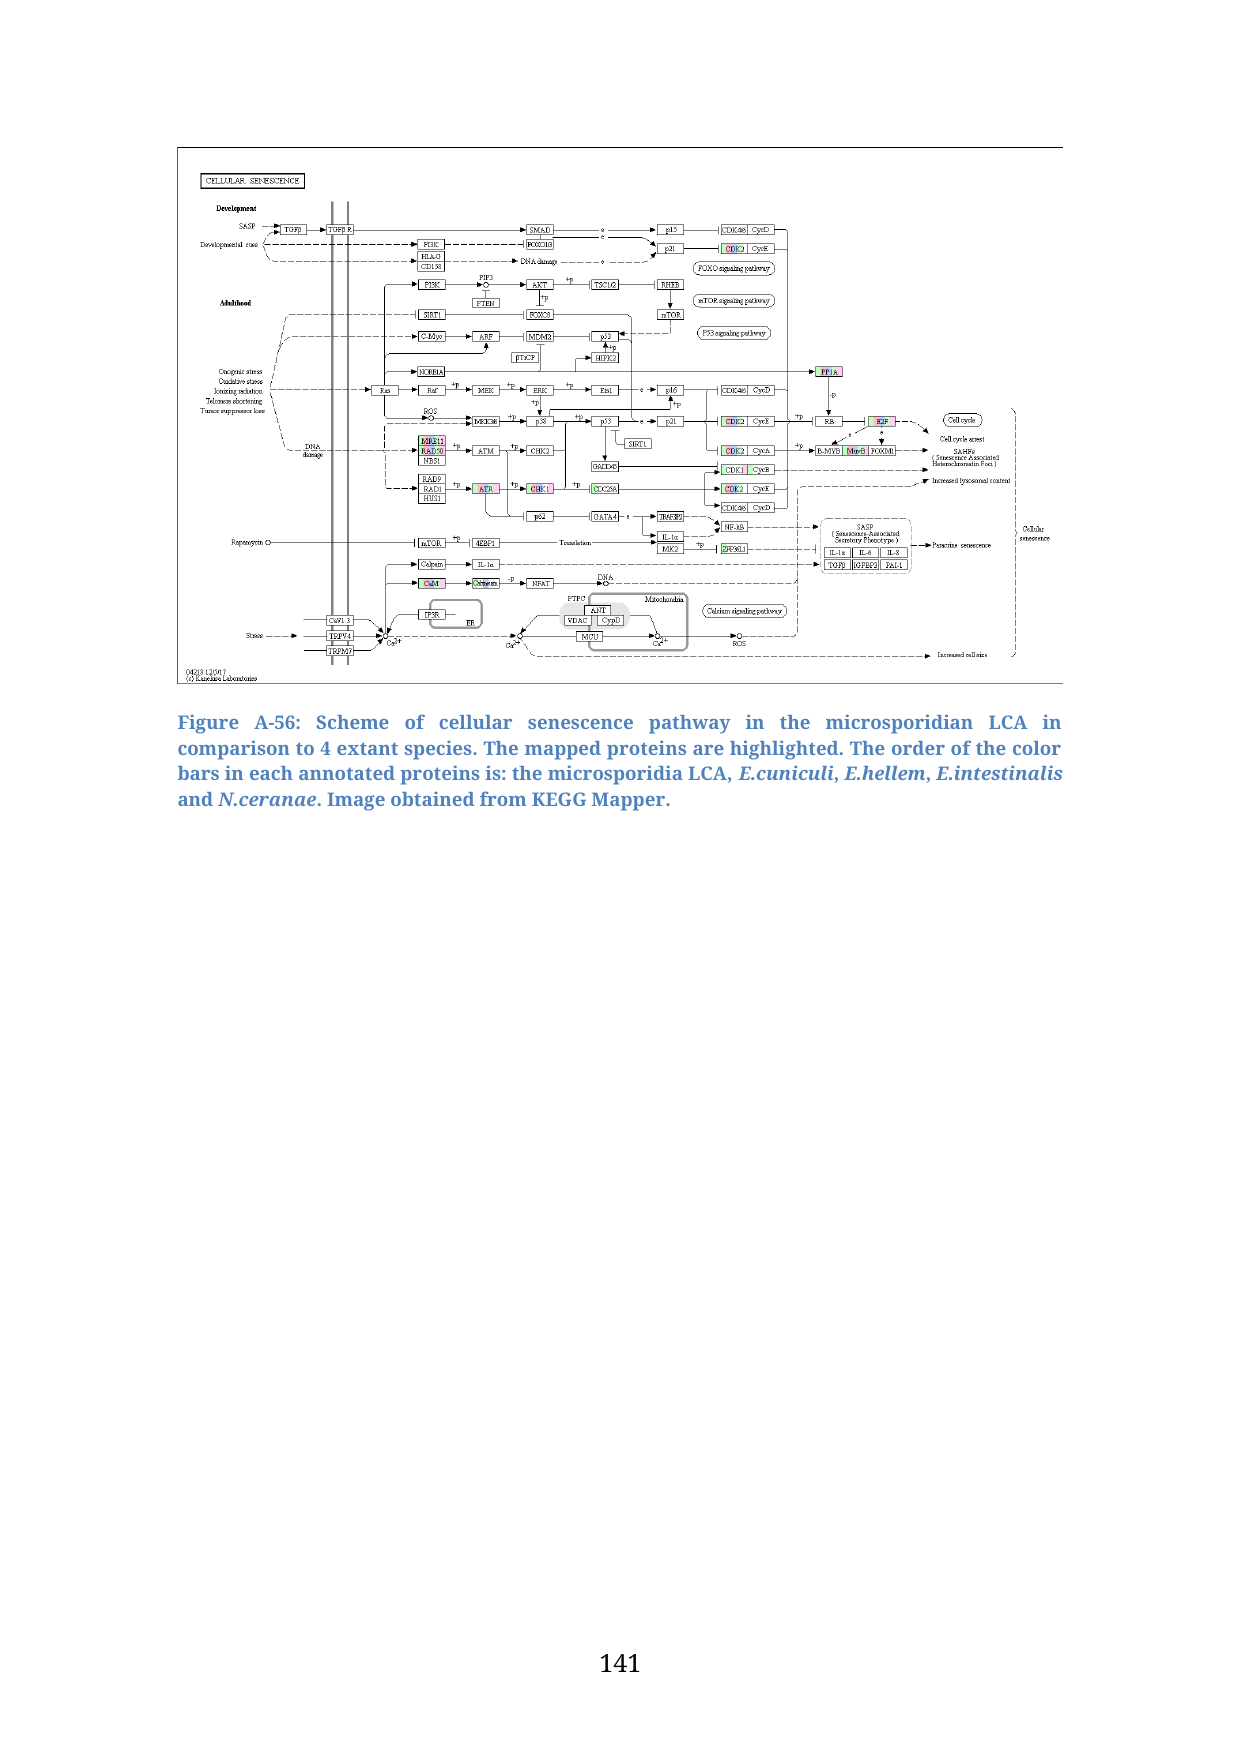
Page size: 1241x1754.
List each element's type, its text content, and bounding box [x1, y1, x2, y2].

picture [177, 147, 1063, 684]
